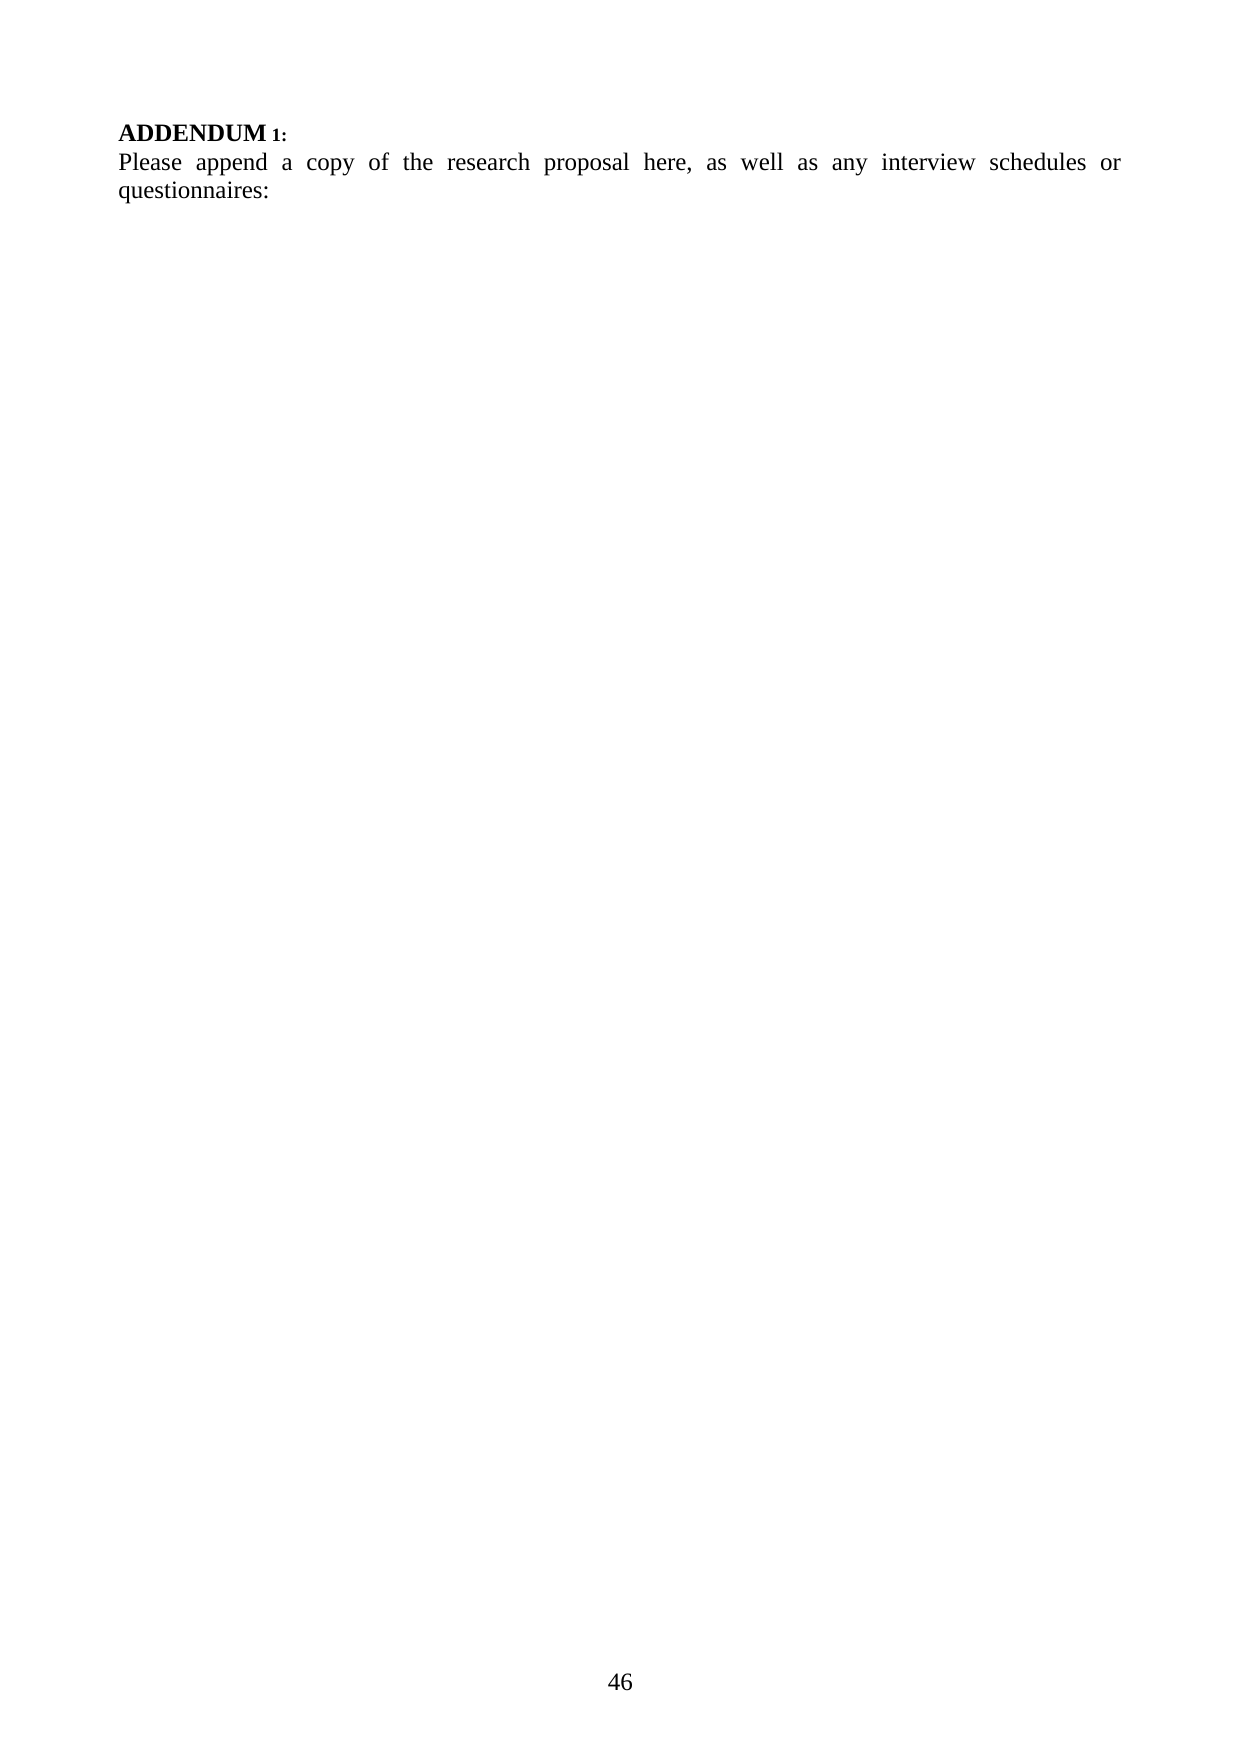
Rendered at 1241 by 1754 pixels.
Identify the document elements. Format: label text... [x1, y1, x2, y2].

text ADDENDUM 1: [118, 118, 1122, 147]
text Please append a copy of the research proposal here, as well as any interview schedules or questionnaires: [118, 147, 1122, 204]
